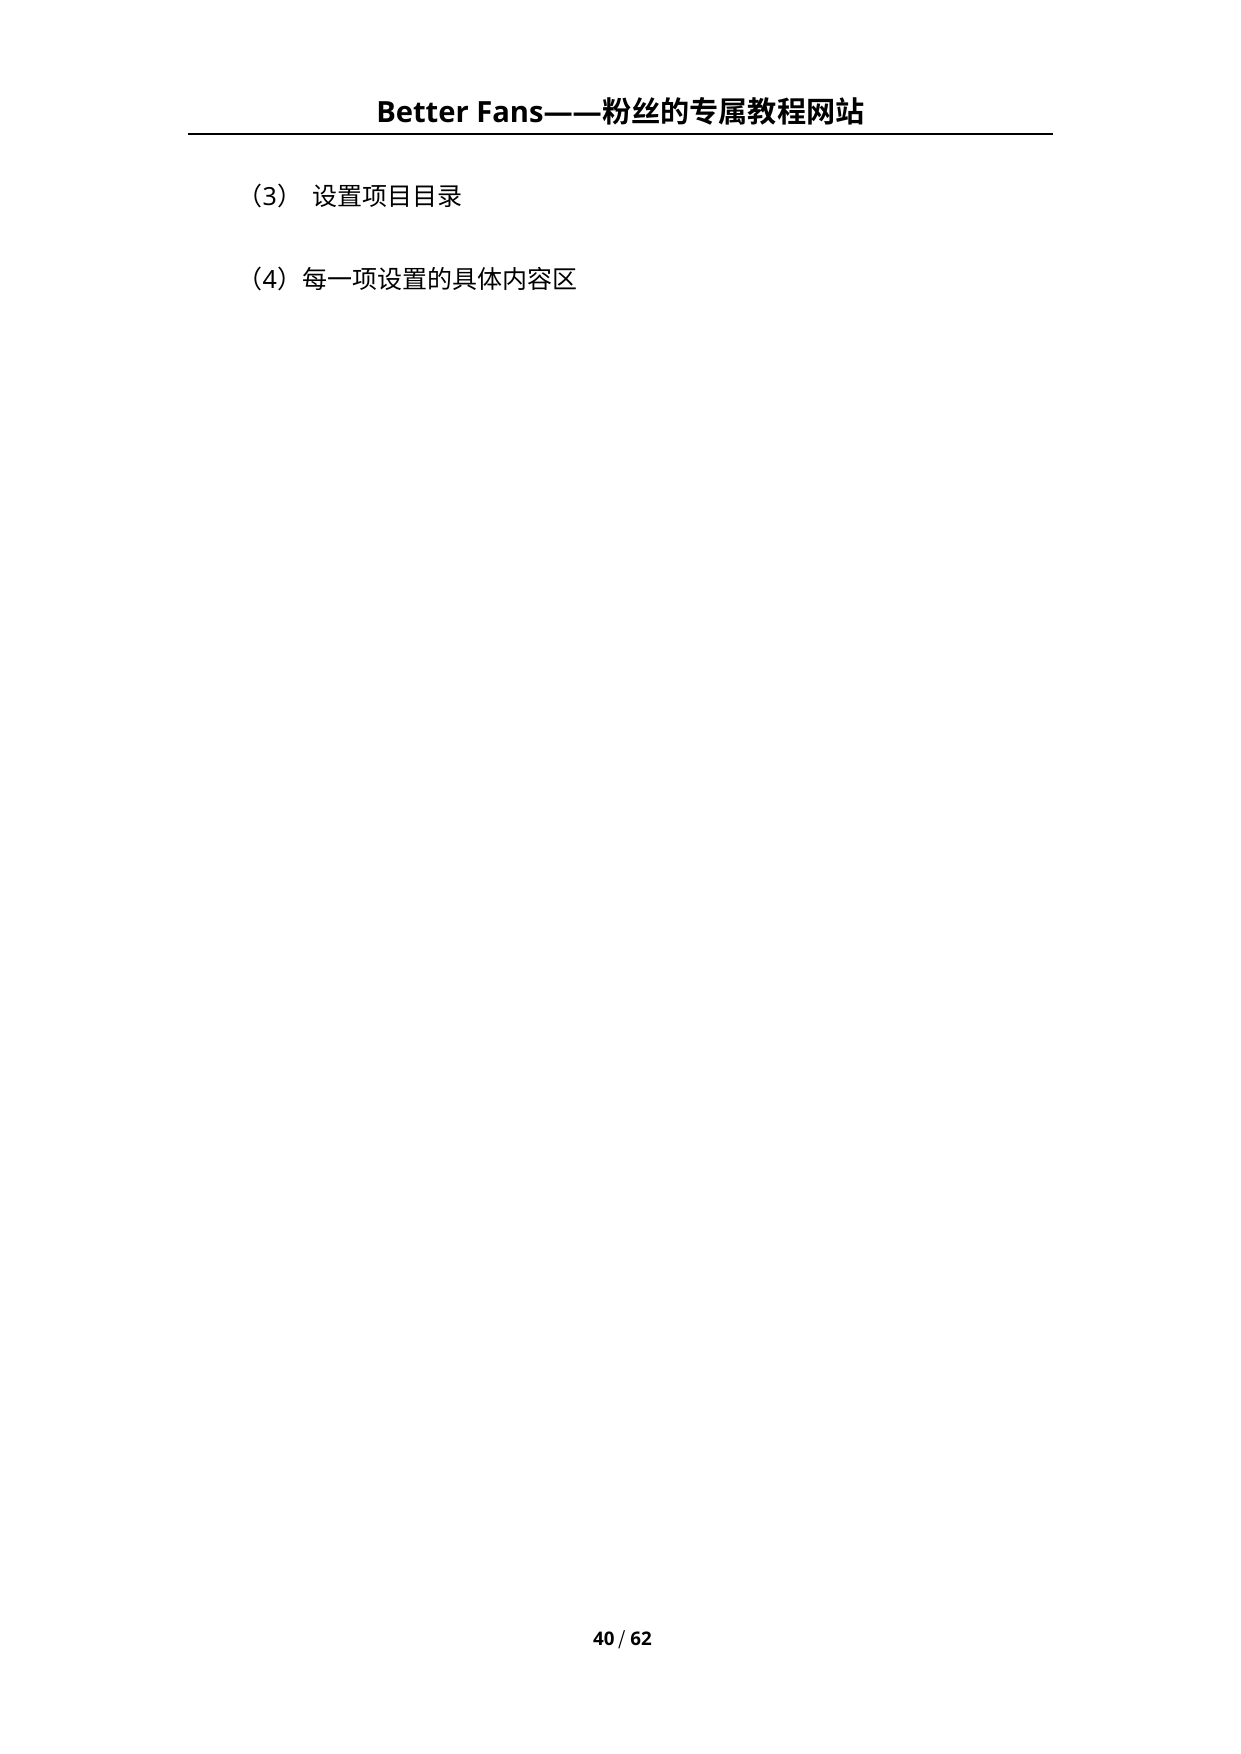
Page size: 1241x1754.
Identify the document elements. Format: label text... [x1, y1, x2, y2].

list 设置项目目录 [237, 162, 1053, 227]
text （4）每一项设置的具体内容区 [187, 245, 1053, 310]
